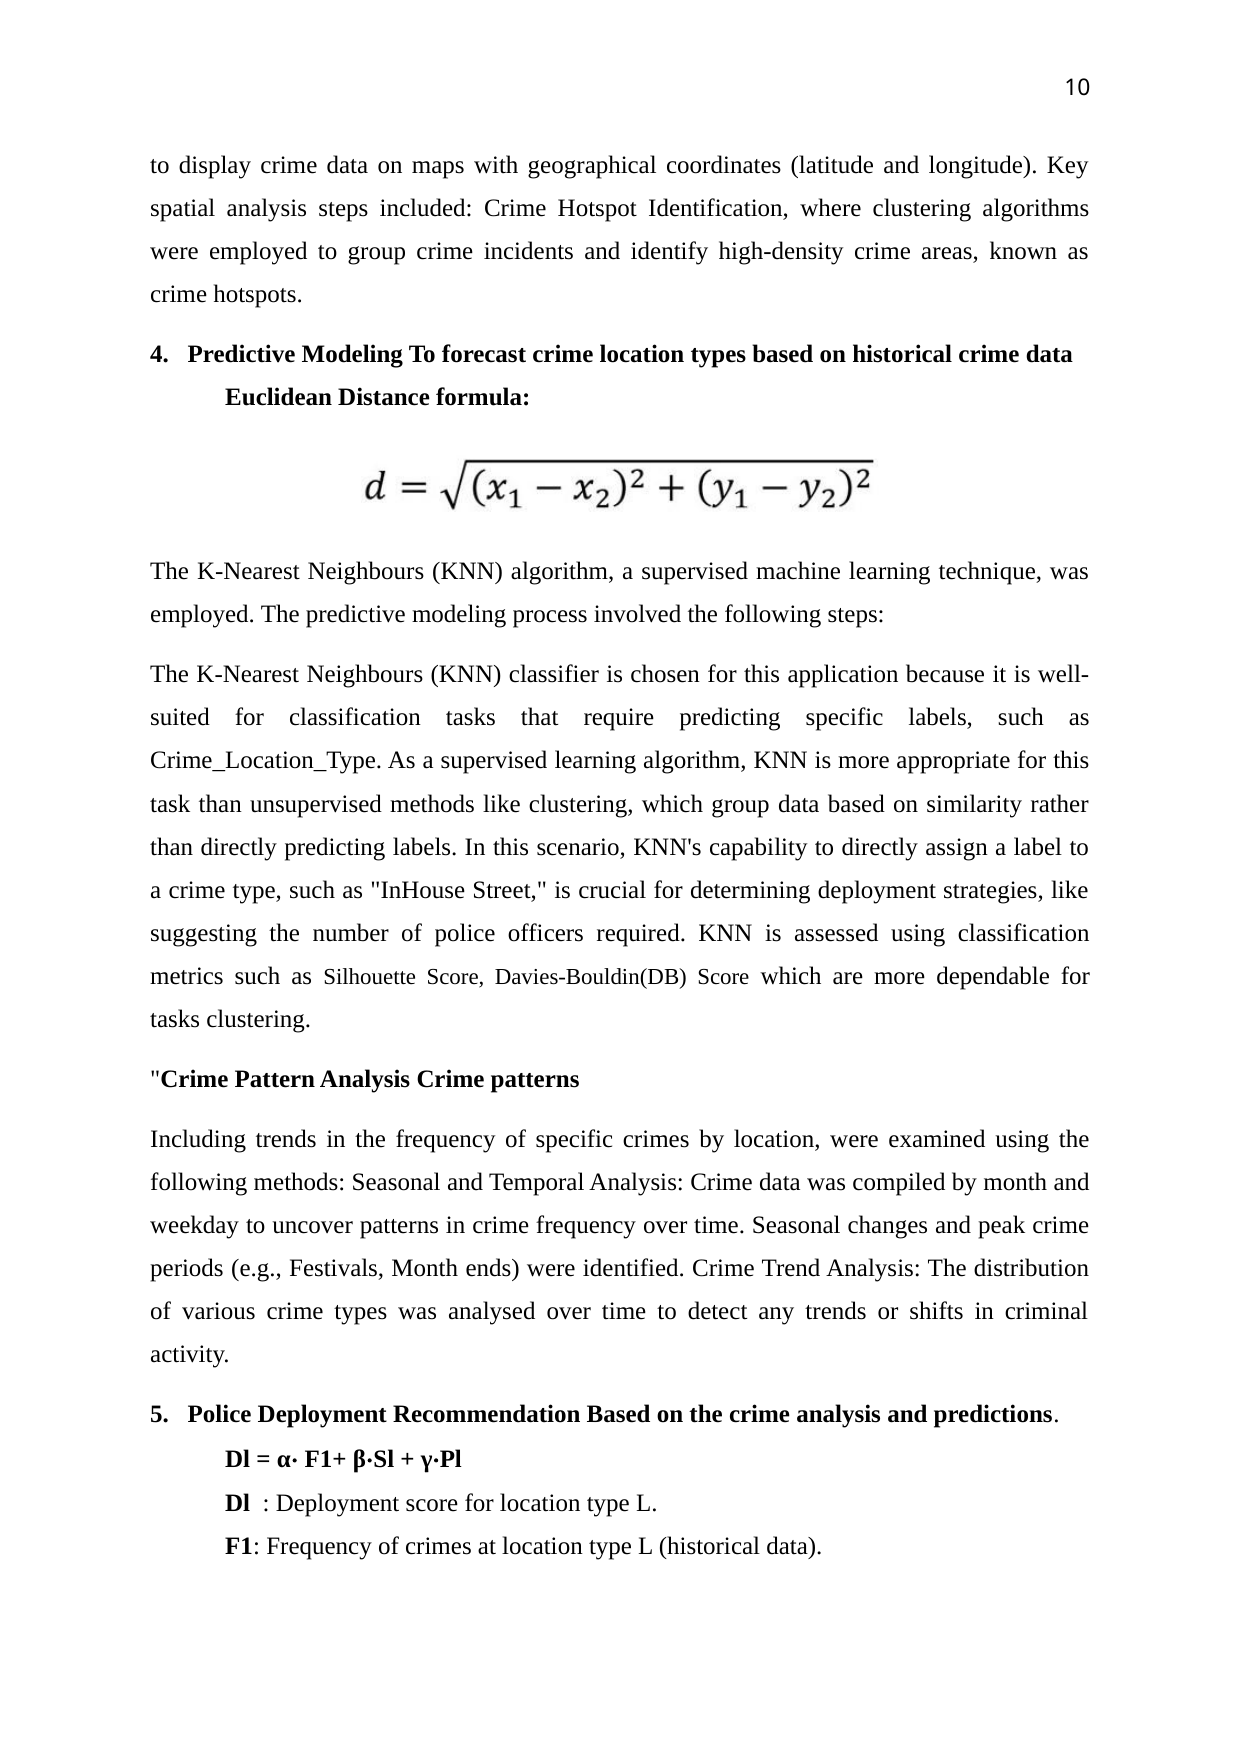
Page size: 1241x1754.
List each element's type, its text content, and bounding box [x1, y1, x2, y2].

list Police Deployment Recommendation Based on the crime analysis and predictions. [150, 1399, 1090, 1428]
list Predictive Modeling To forecast crime location types based on historical crime data [150, 339, 1090, 368]
list Dl : Deployment score for location type L. [225, 1488, 1090, 1516]
list F1​: Frequency of crimes at location type L (historical data). [225, 1531, 1090, 1559]
text Including trends in the frequency of specific crimes by location, were examined using the following methods: Seasonal and Temporal Analysis: Crime data was compiled by month and weekday to uncover patterns in crime frequency over time. Seasonal changes and peak crime periods (e.g., Festivals, Month ends) were identified. Crime Trend Analysis: The distribution of various crime types was analysed over time to detect any trends or shifts in criminal activity. [150, 1124, 1090, 1368]
text The K-Nearest Neighbours (KNN) classifier is chosen for this application because it is well-suited for classification tasks that require predicting specific labels, such as Crime_Location_Type. As a supervised learning algorithm, KNN is more appropriate for this task than unsupervised methods like clustering, which group data based on similarity rather than directly predicting labels. In this scenario, KNN's capability to directly assign a label to a crime type, such as "InHouse Street," is crucial for determining deployment strategies, like suggesting the number of police officers required. KNN is assessed using classification metrics such as Silhouette Score, Davies-Bouldin(DB) Score which are more dependable for tasks clustering. [150, 659, 1090, 1033]
list Dl ​= α⋅ F1+ β⋅Sl​ + γ⋅Pl​ [225, 1442, 1090, 1473]
picture [360, 442, 880, 524]
text The K-Nearest Neighbours (KNN) algorithm, a supervised machine learning technique, was employed. The predictive modeling process involved the following steps: [150, 556, 1090, 628]
text "Crime Pattern Analysis Crime patterns [150, 1064, 1090, 1093]
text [150, 150, 1090, 308]
list Euclidean Distance formula: [225, 382, 1090, 411]
